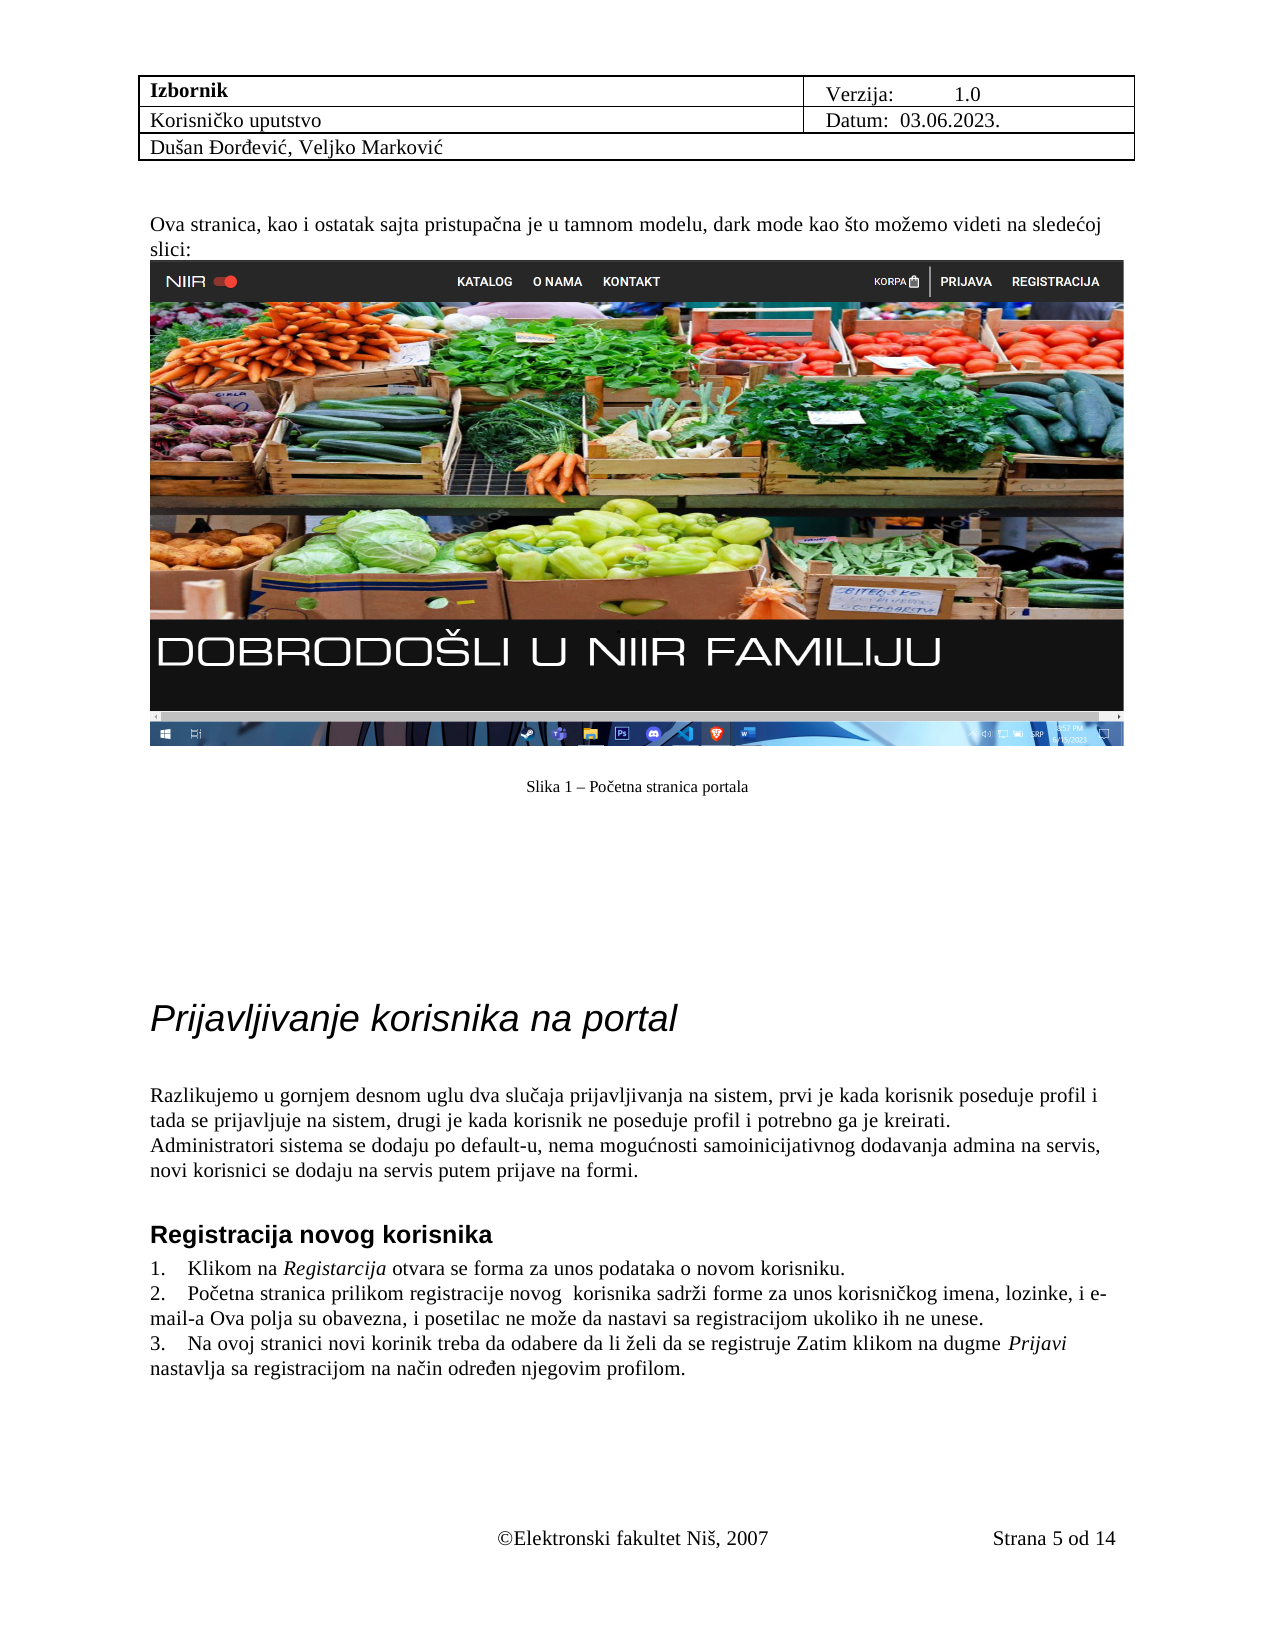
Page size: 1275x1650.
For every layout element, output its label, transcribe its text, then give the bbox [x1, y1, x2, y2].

text Razlikujemo u gornjem desnom uglu dva slučaja prijavljivanja na sistem, prvi je kada korisnik poseduje profil i tada se prijavljuje na sistem, drugi je kada korisnik ne poseduje profil i potrebno ga je kreirati. [150, 1082, 1125, 1132]
text Slika 1 – Početna stranica portala [150, 771, 1125, 796]
subtitle Registracija novog korisnika [150, 1219, 1125, 1249]
list Početna stranica prilikom registracije novog korisnika sadrži forme za unos korisničkog imena, lozinke, i e-mail-a Ova polja su obavezna, i posetilac ne može da nastavi sa registracijom ukoliko ih ne unese. [150, 1280, 1125, 1330]
text Prijavljivanje korisnika na portal [150, 996, 1125, 1039]
text Administratori sistema se dodaju po default-u, nema mogućnosti samoinicijativnog dodavanja admina na servis, [150, 1132, 1125, 1157]
list Na ovoj stranici novi korinik treba da odabere da li želi da se registruje Zatim klikom na dugme Prijavi nastavlja sa registracijom na način određen njegovim profilom. [150, 1330, 1125, 1380]
text novi korisnici se dodaju na servis putem prijave na formi. [150, 1157, 1125, 1182]
picture [150, 260, 1124, 746]
text Ova stranica, kao i ostatak sajta pristupačna je u tamnom modelu, dark mode kao što možemo videti na sledećoj slici: [150, 210, 1125, 260]
list Klikom na Registarcija otvara se forma za unos podataka o novom korisniku. [150, 1255, 1125, 1280]
